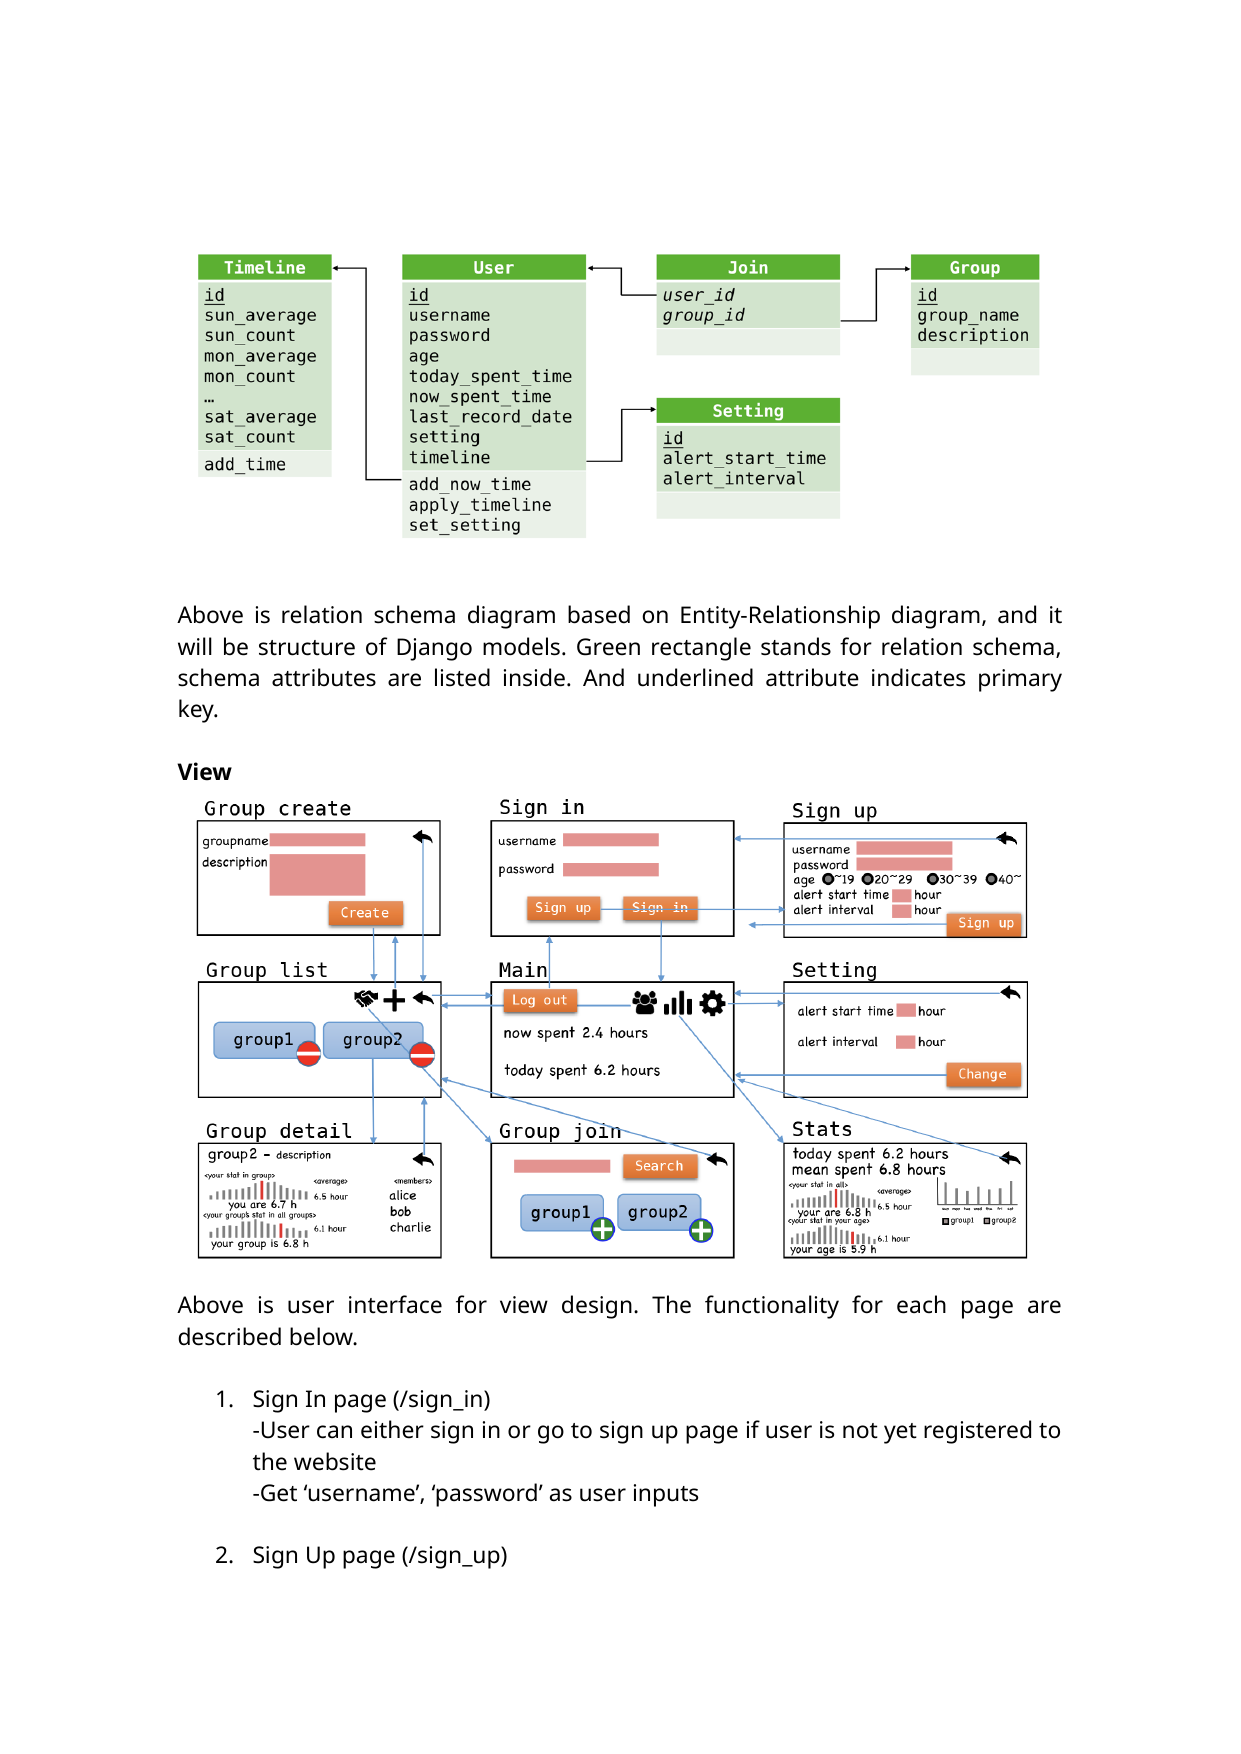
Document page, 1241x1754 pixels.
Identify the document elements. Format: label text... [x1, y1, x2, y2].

picture [177, 787, 1062, 1290]
text View [177, 756, 1063, 787]
picture [177, 206, 1062, 600]
list -User can either sign in or go to sign up page if user is not yet registered to the website [252, 1414, 1063, 1477]
text Above is user interface for view design. The functionality for each page are described below. [177, 1289, 1063, 1352]
text Above is relation schema diagram based on Entity-Relationship diagram, and it will be structure of Django models. Green rectangle stands for relation schema, schema attributes are listed inside. And underlined attribute indicates primary key. [177, 599, 1063, 724]
list -Get ‘username’, ‘password’ as user inputs [252, 1477, 1063, 1508]
list Sign Up page (/sign_up) [215, 1539, 1063, 1571]
list Sign In page (/sign_in) [215, 1383, 1063, 1414]
